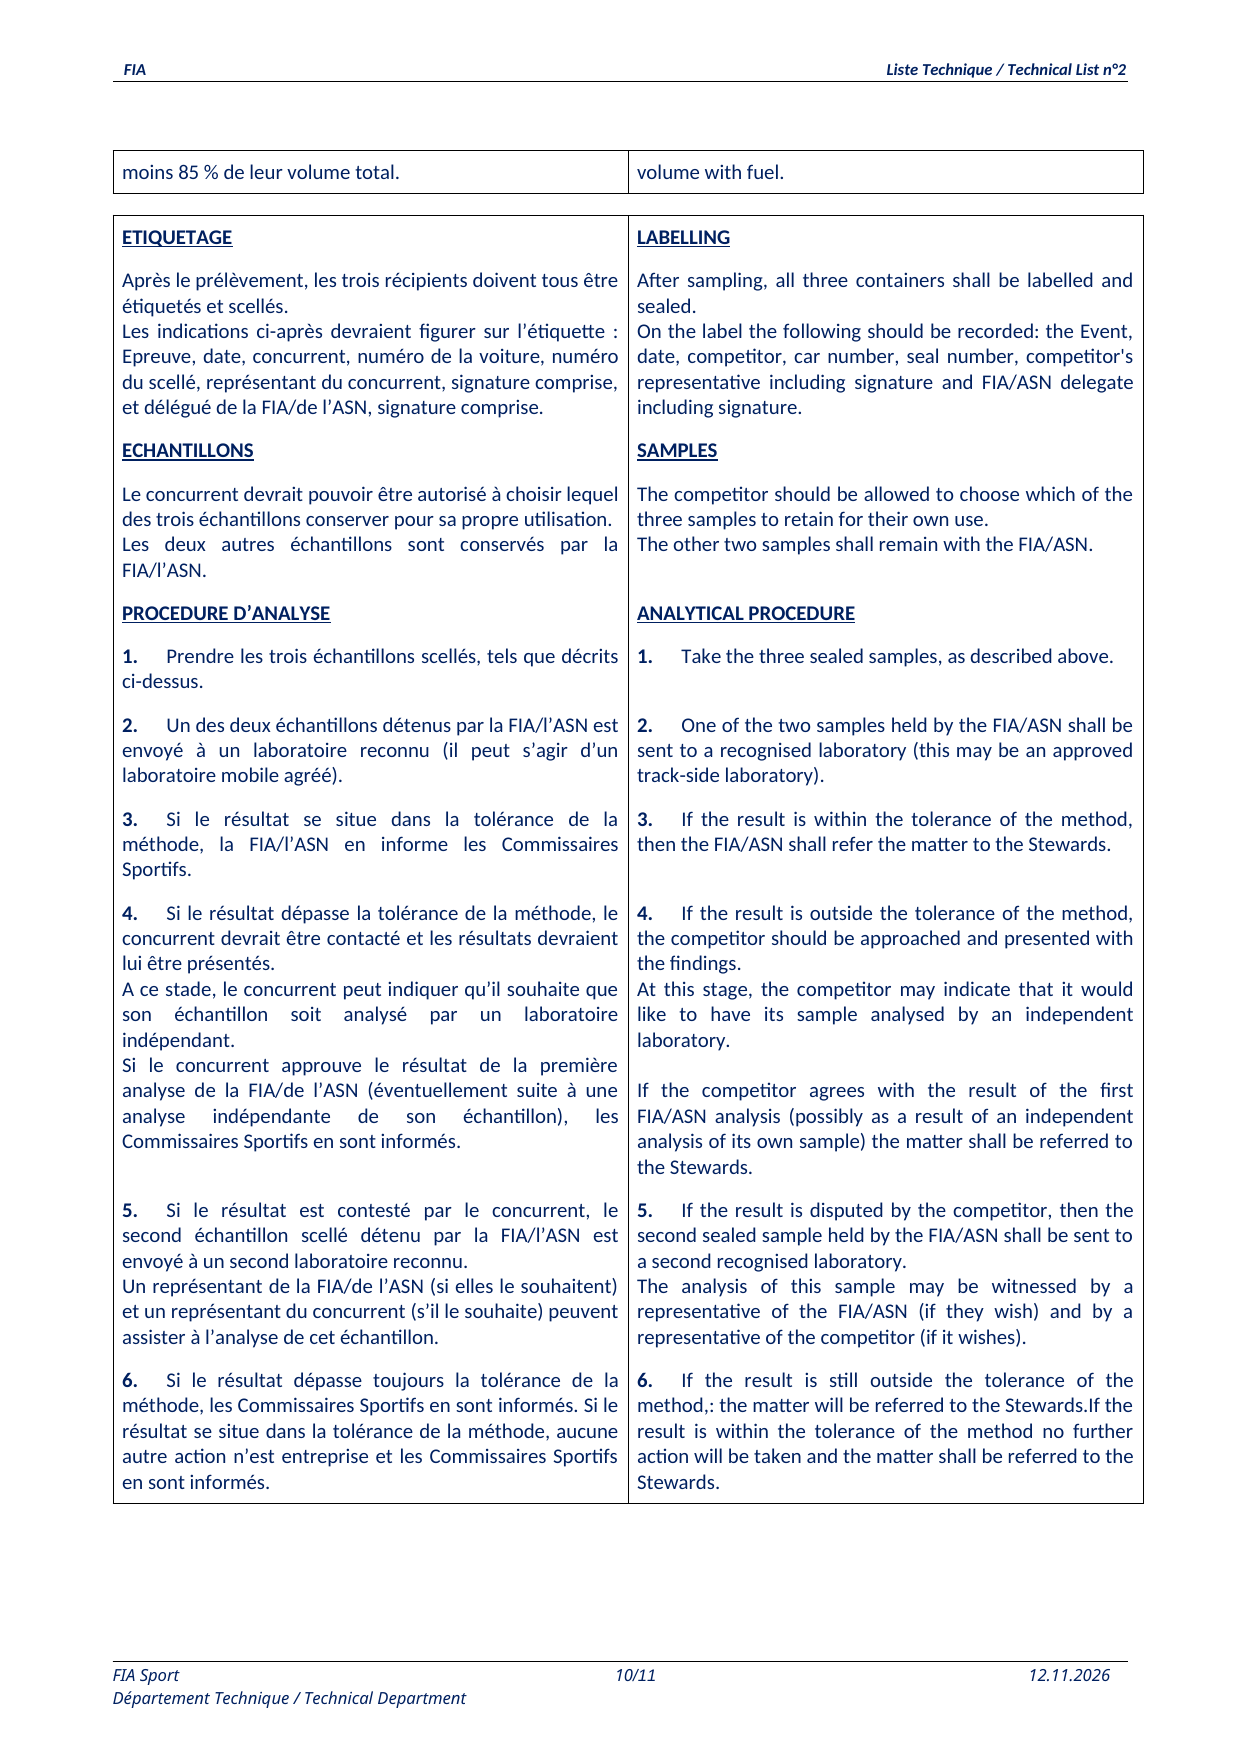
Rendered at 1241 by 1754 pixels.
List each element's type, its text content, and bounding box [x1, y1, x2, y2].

table_header ETIQUETAGE [114, 216, 628, 259]
table_cell The competitor should be allowed to choose which of the three samples to retain for their own use. The other two samples shall remain with the FIA/ASN. [629, 472, 1143, 591]
table_cell ECHANTILLONS [114, 429, 628, 472]
table_cell After sampling, all three containers shall be labelled and sealed. On the label the following should be recorded: the Event, date, competitor, car number, seal number, competitor's representative including signature and FIA/ASN delegate including signature. [629, 259, 1143, 429]
table_cell 1. Take the three sealed samples, as described above. [629, 635, 1143, 703]
table_cell 3. Si le résultat se situe dans la tolérance de la méthode, la FIA/l’ASN en informe les Commissaires Sportifs. [114, 797, 628, 891]
table_cell 2. One of the two samples held by the FIA/ASN shall be sent to a recognised laboratory (this may be an approved track-side laboratory). [629, 703, 1143, 797]
table_cell 2. Un des deux échantillons détenus par la FIA/l’ASN est envoyé à un laboratoire reconnu (il peut s’agir d’un laboratoire mobile agréé). [114, 703, 628, 797]
table_cell Après le prélèvement, les trois récipients doivent tous être étiquetés et scellés. Les indications ci-après devraient figurer sur l’étiquette : Epreuve, date, concurrent, numéro de la voiture, numéro du scellé, représentant du concurrent, signature comprise, et délégué de la FIA/de l’ASN, signature comprise. [114, 259, 628, 429]
table_cell 6. Si le résultat dépasse toujours la tolérance de la méthode, les Commissaires Sportifs en sont informés. Si le résultat se situe dans la tolérance de la méthode, aucune autre action n’est entreprise et les Commissaires Sportifs en sont informés. [114, 1359, 628, 1503]
table_cell 6. If the result is still outside the tolerance of the method,: the matter will be referred to the Stewards.If the result is within the tolerance of the method no further action will be taken and the matter shall be referred to the Stewards. [629, 1359, 1143, 1503]
table_cell 4. If the result is outside the tolerance of the method, the competitor should be approached and presented with the findings. At this stage, the competitor may indicate that it would like to have its sample analysed by an independent laboratory. If the competitor agrees with the result of the first FIA/ASN analysis (possibly as a result of an independent analysis of its own sample) the matter shall be referred to the Stewards. [629, 891, 1143, 1188]
table_cell 5. If the result is disputed by the competitor, then the second sealed sample held by the FIA/ASN shall be sent to a second recognised laboratory. The analysis of this sample may be witnessed by a representative of the FIA/ASN (if they wish) and by a representative of the competitor (if it wishes). [629, 1188, 1143, 1358]
table_cell 4. Si le résultat dépasse la tolérance de la méthode, le concurrent devrait être contacté et les résultats devraient lui être présentés. A ce stade, le concurrent peut indiquer qu’il souhaite que son échantillon soit analysé par un laboratoire indépendant. Si le concurrent approuve le résultat de la première analyse de la FIA/de l’ASN (éventuellement suite à une analyse indépendante de son échantillon), les Commissaires Sportifs en sont informés. [114, 891, 628, 1188]
table_header LABELLING [629, 216, 1143, 259]
table_cell ANALYTICAL PROCEDURE [629, 591, 1143, 634]
table_cell 5. Si le résultat est contesté par le concurrent, le second échantillon scellé détenu par la FIA/l’ASN est envoyé à un second laboratoire reconnu. Un représentant de la FIA/de l’ASN (si elles le souhaitent) et un représentant du concurrent (s’il le souhaite) peuvent assister à l’analyse de cet échantillon. [114, 1188, 628, 1358]
table_cell PROCEDURE D’ANALYSE [114, 591, 628, 634]
table_cell SAMPLES [629, 429, 1143, 472]
table_cell 1. Prendre les trois échantillons scellés, tels que décrits ci-dessus. [114, 635, 628, 703]
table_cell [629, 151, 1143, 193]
table_cell 3. If the result is within the tolerance of the method, then the FIA/ASN shall refer the matter to the Stewards. [629, 797, 1143, 891]
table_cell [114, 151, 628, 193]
table_cell Le concurrent devrait pouvoir être autorisé à choisir lequel des trois échantillons conserver pour sa propre utilisation. Les deux autres échantillons sont conservés par la FIA/l’ASN. [114, 472, 628, 591]
